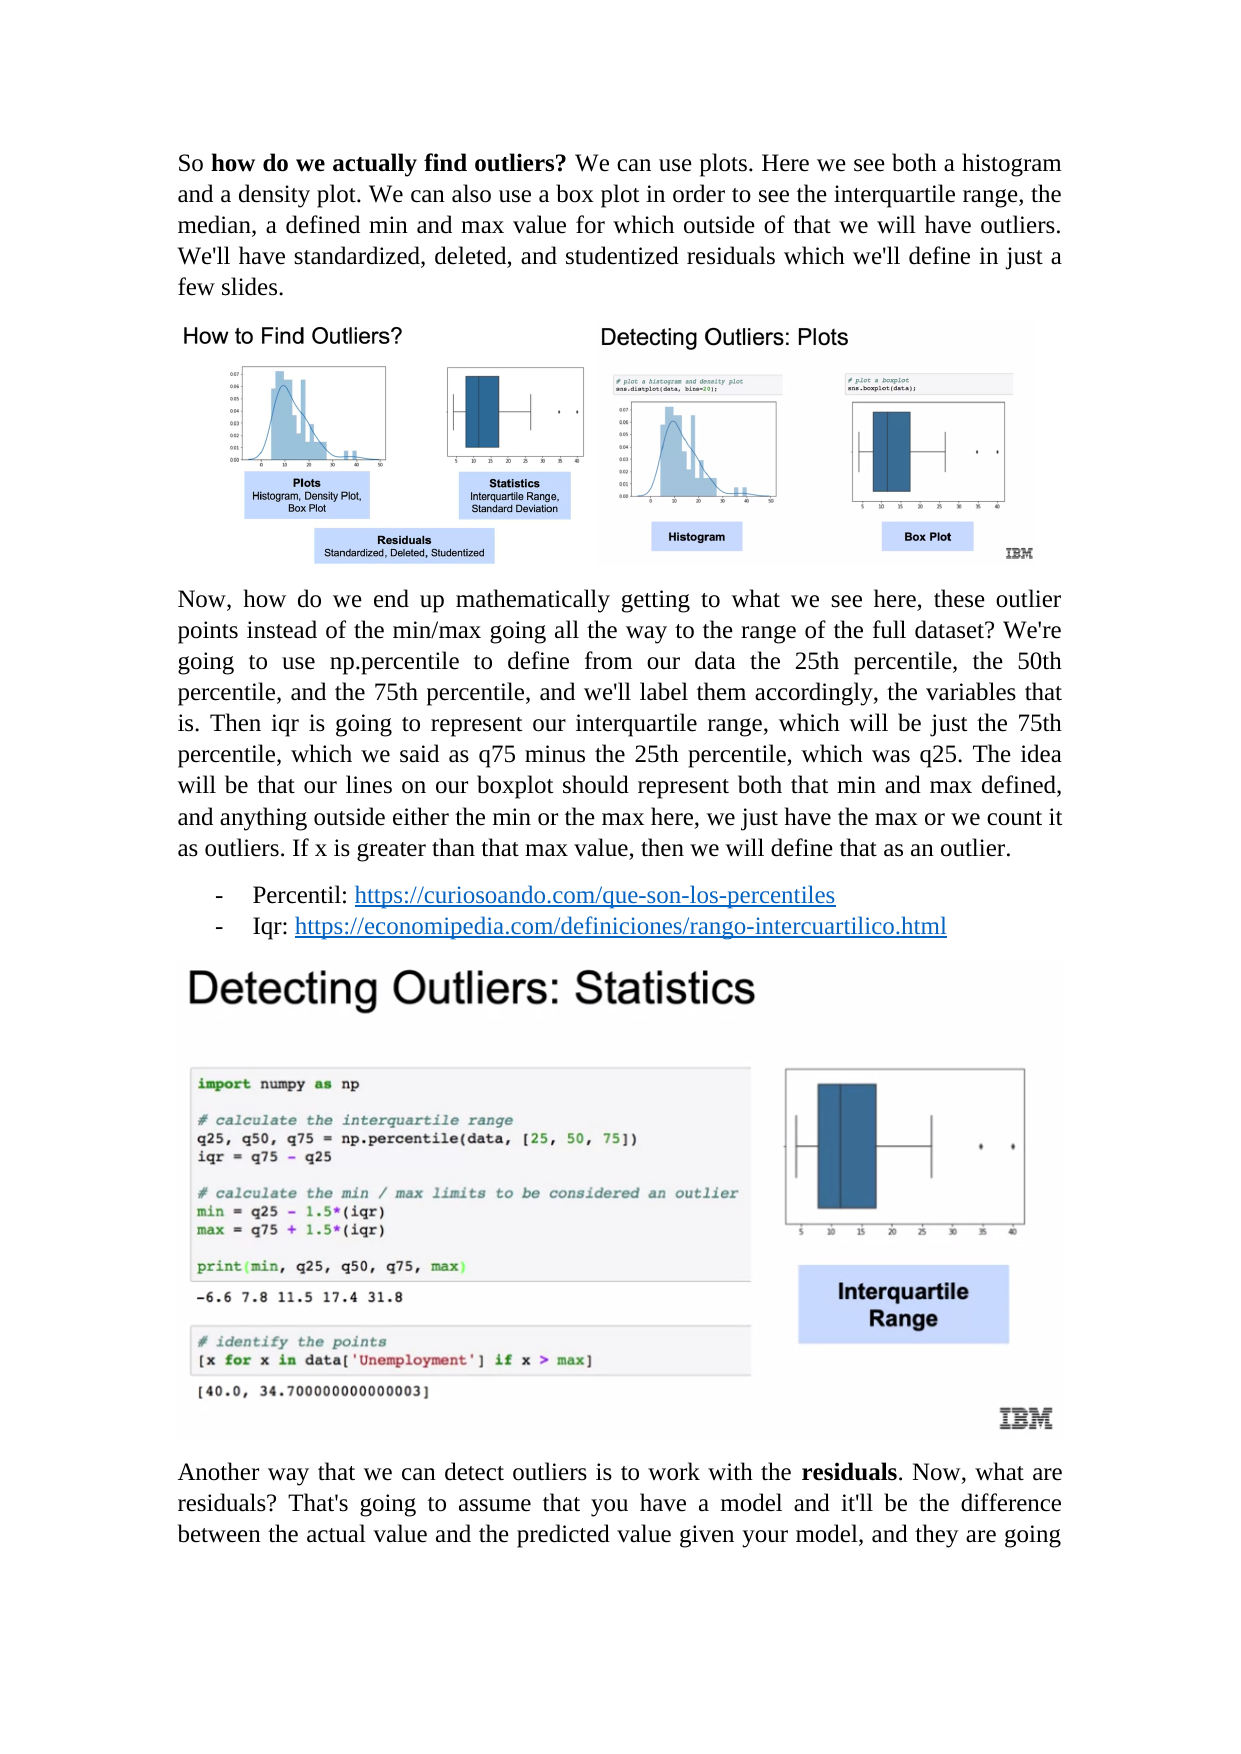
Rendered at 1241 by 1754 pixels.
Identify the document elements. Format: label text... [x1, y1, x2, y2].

picture [177, 959, 1063, 1439]
picture [177, 319, 592, 566]
text So how do we actually find outliers? We can use plots. Here we see both a histogram and a density plot. We can also use a box plot in order to see the interquartile range, the median, a defined min and max value for which outside of that we will have outliers. We'll have standardized, deleted, and studentized residuals which we'll define in just a few slides. [177, 148, 1063, 301]
picture [596, 321, 1036, 566]
list Percentil: https://curiosoando.com/que-son-los-percentiles [215, 880, 1063, 909]
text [177, 1457, 1063, 1548]
list Iqr: https://economipedia.com/definiciones/rango-intercuartilico.html [215, 911, 1063, 940]
text Now, how do we end up mathematically getting to what we see here, these outlier points instead of the min/max going all the way to the range of the full dataset? We're going to use np.percentile to define from our data the 25th percentile, the 50th percentile, and the 75th percentile, and we'll label them accordingly, the variables that is. Then iqr is going to represent our interquartile range, which will be just the 75th percentile, which we said as q75 minus the 25th percentile, which was q25. The idea will be that our lines on our boxplot should represent both that min and max defined, and anything outside either the min or the max here, we just have the max or we count it as outliers. If x is greater than that max value, then we will define that as an outlier. [177, 584, 1063, 861]
